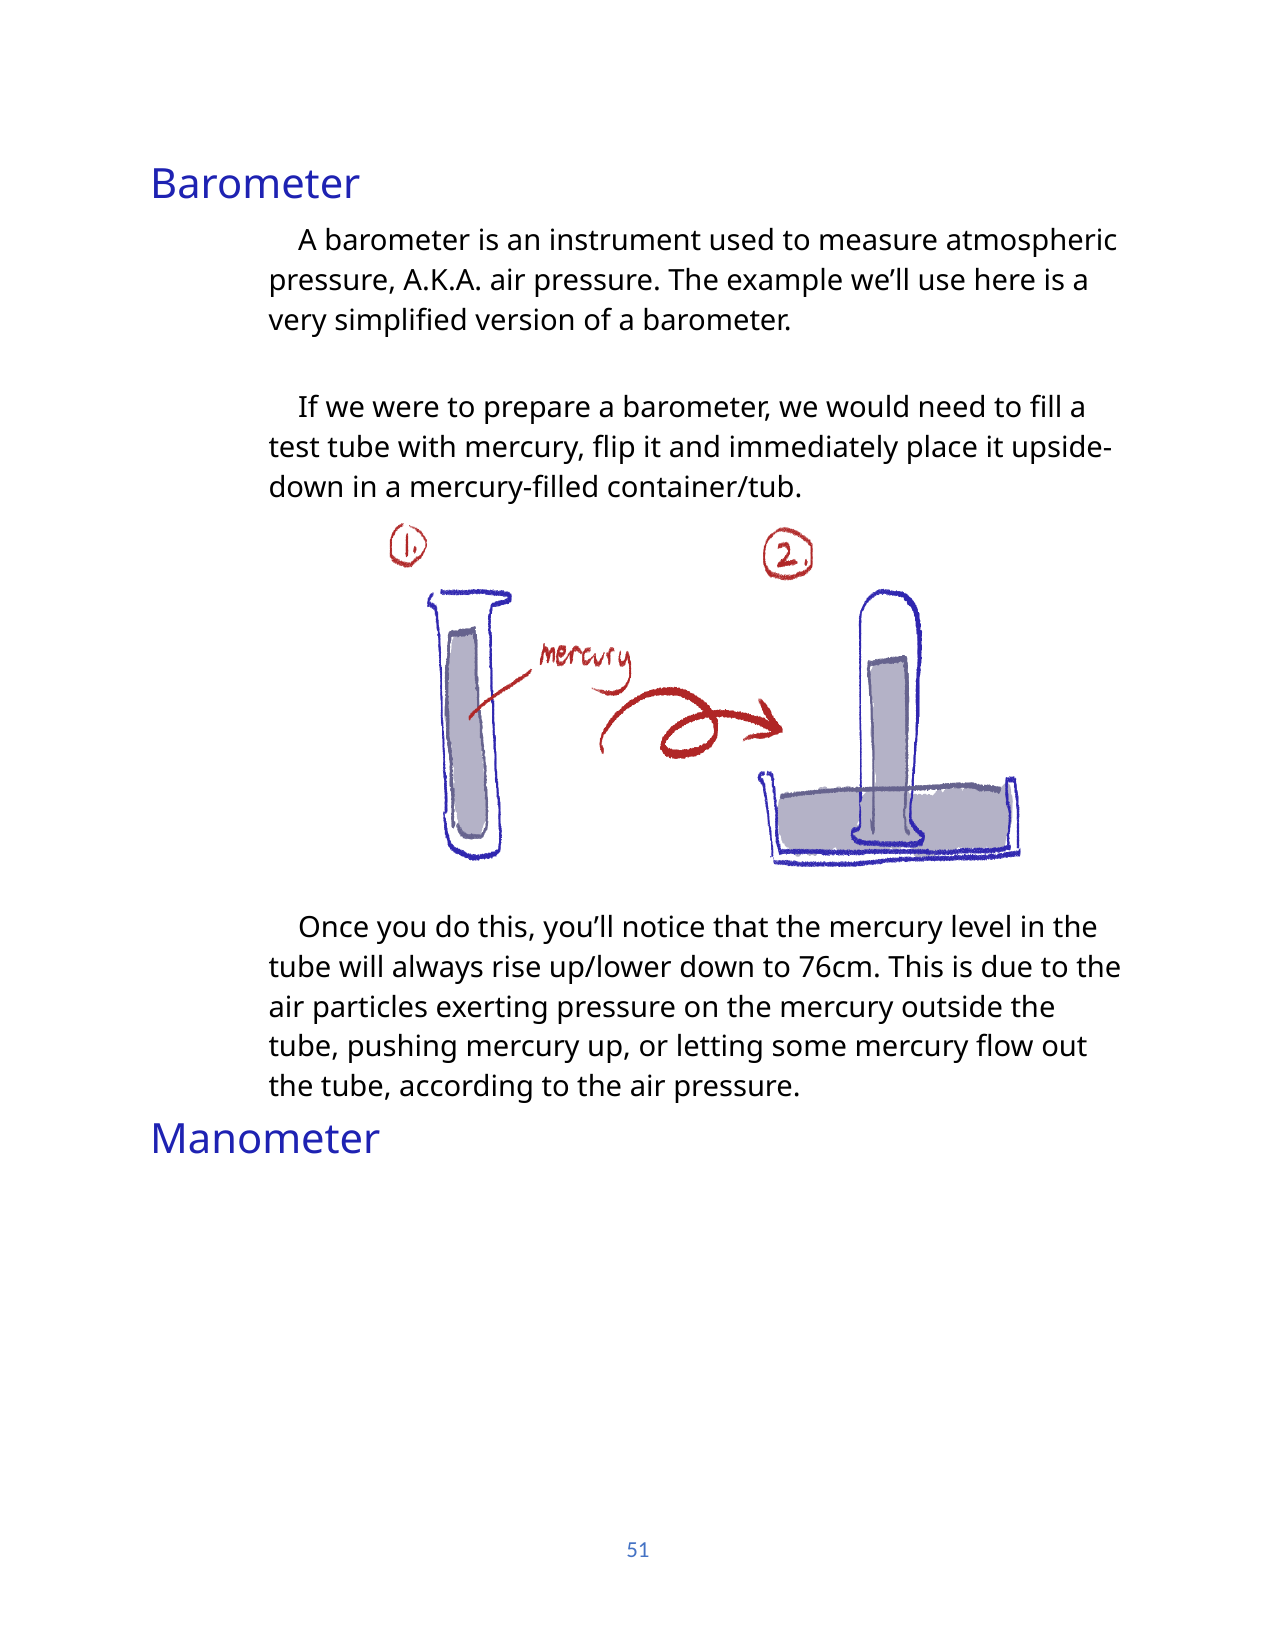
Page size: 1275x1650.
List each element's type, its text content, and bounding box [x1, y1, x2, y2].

picture [389, 523, 1021, 867]
text Once you do this, you’ll notice that the mercury level in the tube will always rise up/lower down to 76cm. This is due to the air particles exerting pressure on the mercury outside the tube, pushing mercury up, or letting some mercury flow out the tube, according to the air pressure. [268, 906, 1125, 1105]
text If we were to prepare a barometer, we would need to fill a test tube with mercury, flip it and immediately place it upside-down in a mercury-filled container/tub. [268, 387, 1125, 506]
subtitle Manometer [150, 1109, 1125, 1166]
subtitle Barometer [150, 154, 1125, 211]
text A barometer is an instrument used to measure atmospheric pressure, A.K.A. air pressure. The example we’ll use here is a very simplified version of a barometer. [268, 219, 1125, 339]
